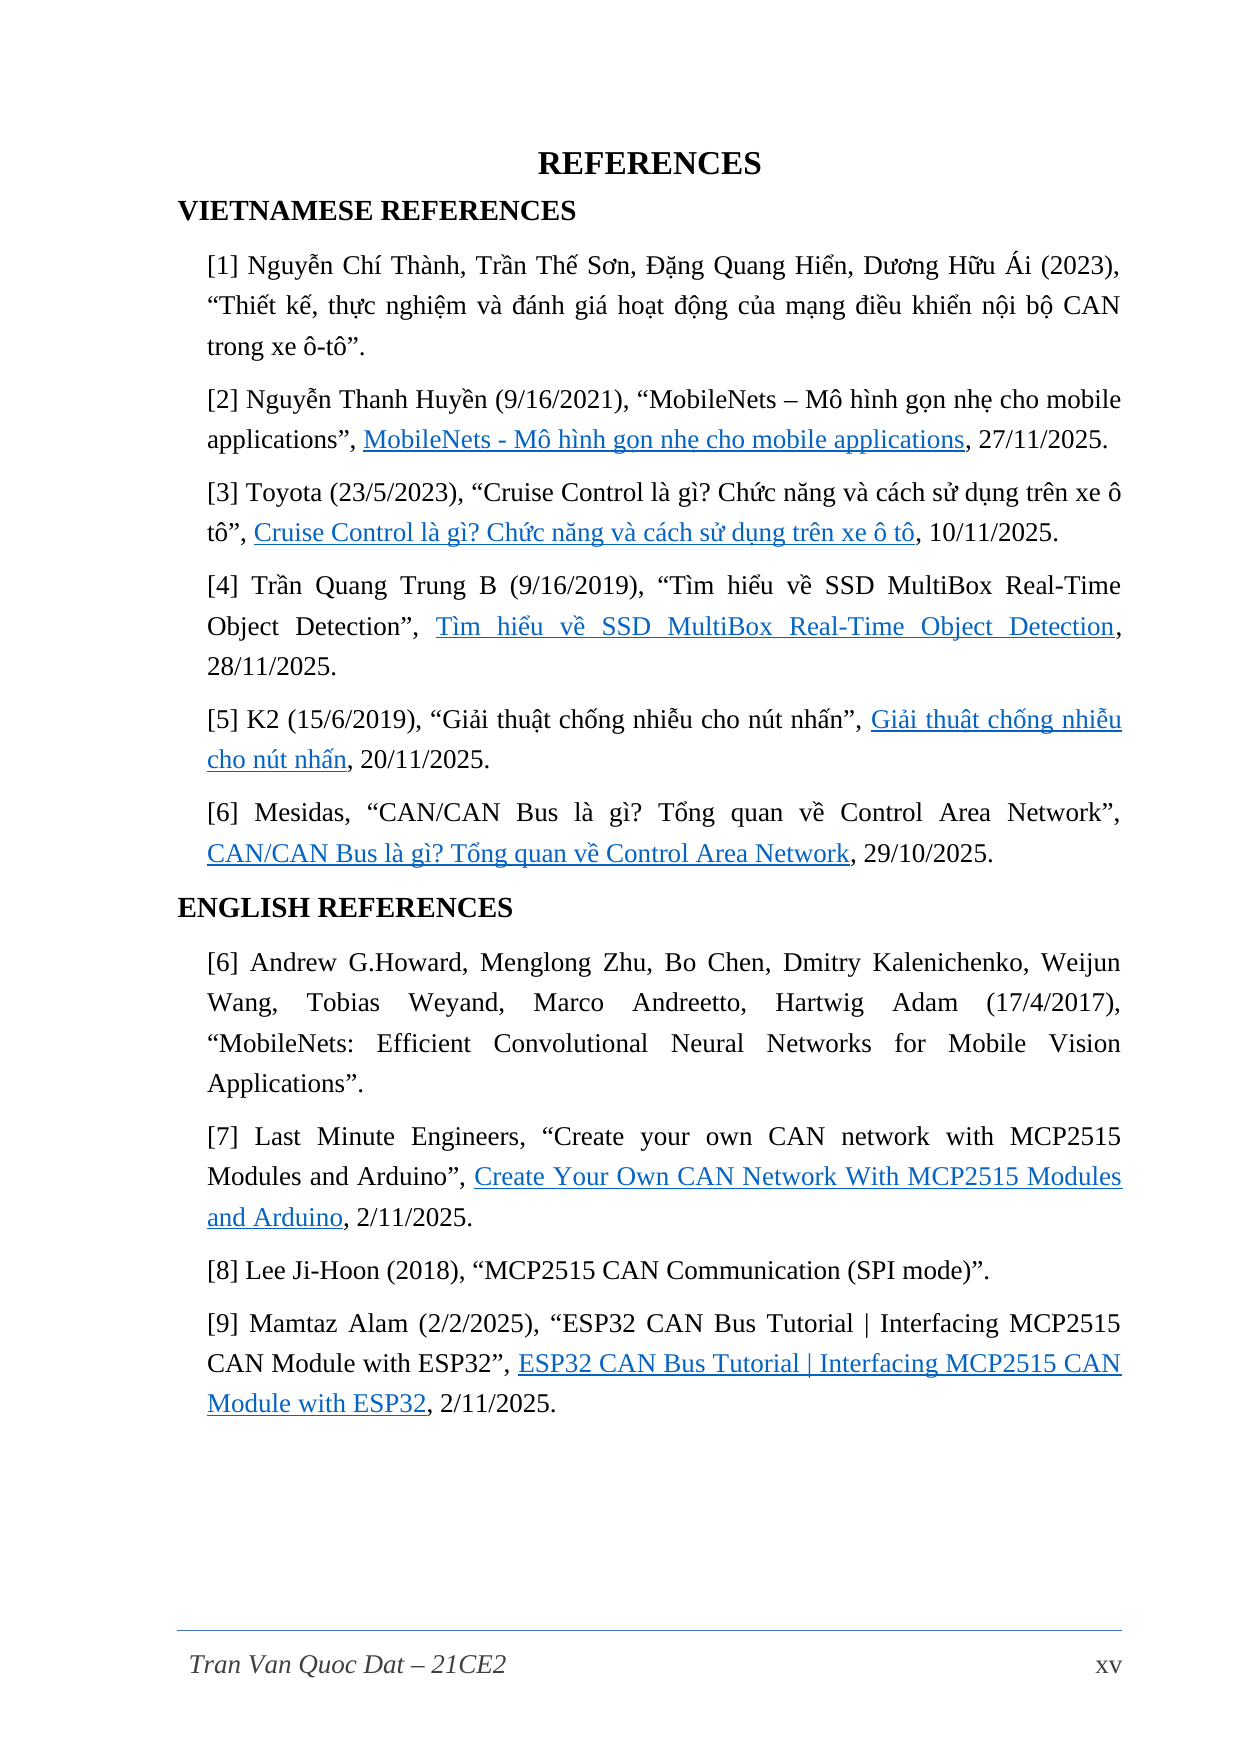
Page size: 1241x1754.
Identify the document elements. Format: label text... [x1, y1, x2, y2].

text [8] Lee Ji-Hoon (2018), “MCP2515 CAN Communication (SPI mode)”. [207, 1254, 1122, 1285]
subtitle REFERENCES [177, 143, 1122, 181]
text [6] Andrew G.Howard, Menglong Zhu, Bo Chen, Dmitry Kalenichenko, Weijun Wang, Tobias Weyand, Marco Andreetto, Hartwig Adam (17/4/2017), “MobileNets: Efficient Convolutional Neural Networks for Mobile Vision Applications”. [207, 946, 1122, 1098]
text [3] Toyota (23/5/2023), “Cruise Control là gì? Chức năng và cách sử dụng trên xe ô tô”, Cruise Control là gì? Chức năng và cách sử dụng trên xe ô tô, 10/11/2025. [207, 476, 1122, 548]
text [2] Nguyễn Thanh Huyền (9/16/2021), “MobileNets – Mô hình gọn nhẹ cho mobile applications”, MobileNets - Mô hình gọn nhẹ cho mobile applications, 27/11/2025. [207, 383, 1122, 454]
text [6] Mesidas, “CAN/CAN Bus là gì? Tổng quan về Control Area Network”, CAN/CAN Bus là gì? Tổng quan về Control Area Network, 29/10/2025. [207, 796, 1122, 868]
text [1] Nguyễn Chí Thành, Trần Thế Sơn, Đặng Quang Hiển, Dương Hữu Ái (2023), “Thiết kế, thực nghiệm và đánh giá hoạt động của mạng điều khiển nội bộ CAN trong xe ô-tô”. [207, 249, 1122, 361]
text [5] K2 (15/6/2019), “Giải thuật chống nhiễu cho nút nhấn”, Giải thuật chống nhiễu cho nút nhấn, 20/11/2025. [207, 703, 1122, 775]
text ENGLISH REFERENCES [177, 890, 1122, 923]
text VIETNAMESE REFERENCES [177, 193, 1122, 226]
text [9] Mamtaz Alam (2/2/2025), “ESP32 CAN Bus Tutorial | Interfacing MCP2515 CAN Module with ESP32”, ESP32 CAN Bus Tutorial | Interfacing MCP2515 CAN Module with ESP32, 2/11/2025. [207, 1307, 1122, 1419]
text [4] Trần Quang Trung B (9/16/2019), “Tìm hiểu về SSD MultiBox Real-Time Object Detection”, Tìm hiểu về SSD MultiBox Real-Time Object Detection, 28/11/2025. [207, 569, 1122, 681]
text [7] Last Minute Engineers, “Create your own CAN network with MCP2515 Modules and Arduino”, Create Your Own CAN Network With MCP2515 Modules and Arduino, 2/11/2025. [207, 1120, 1122, 1232]
